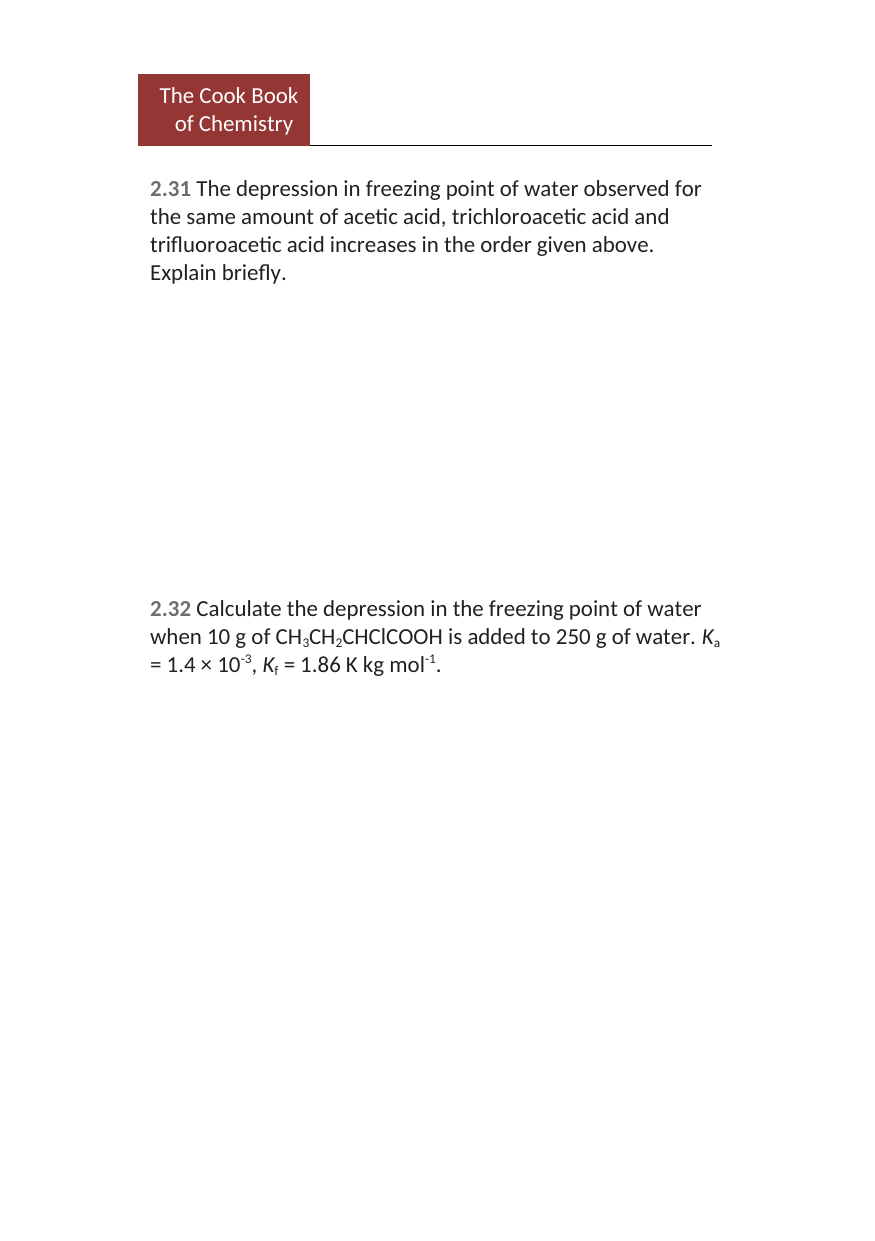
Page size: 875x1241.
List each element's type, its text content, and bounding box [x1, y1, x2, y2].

text 2.32 Calculate the depression in the freezing point of water when 10 g of CH3CH2CHClCOOH is added to 250 g of water. Ka = 1.4 × 10-3, Kf = 1.86 K kg mol-1. [150, 594, 724, 678]
text 2.31 The depression in freezing point of water observed for the same amount of acetic acid, trichloroacetic acid and trifluoroacetic acid increases in the order given above. Explain briefly. [150, 174, 724, 286]
